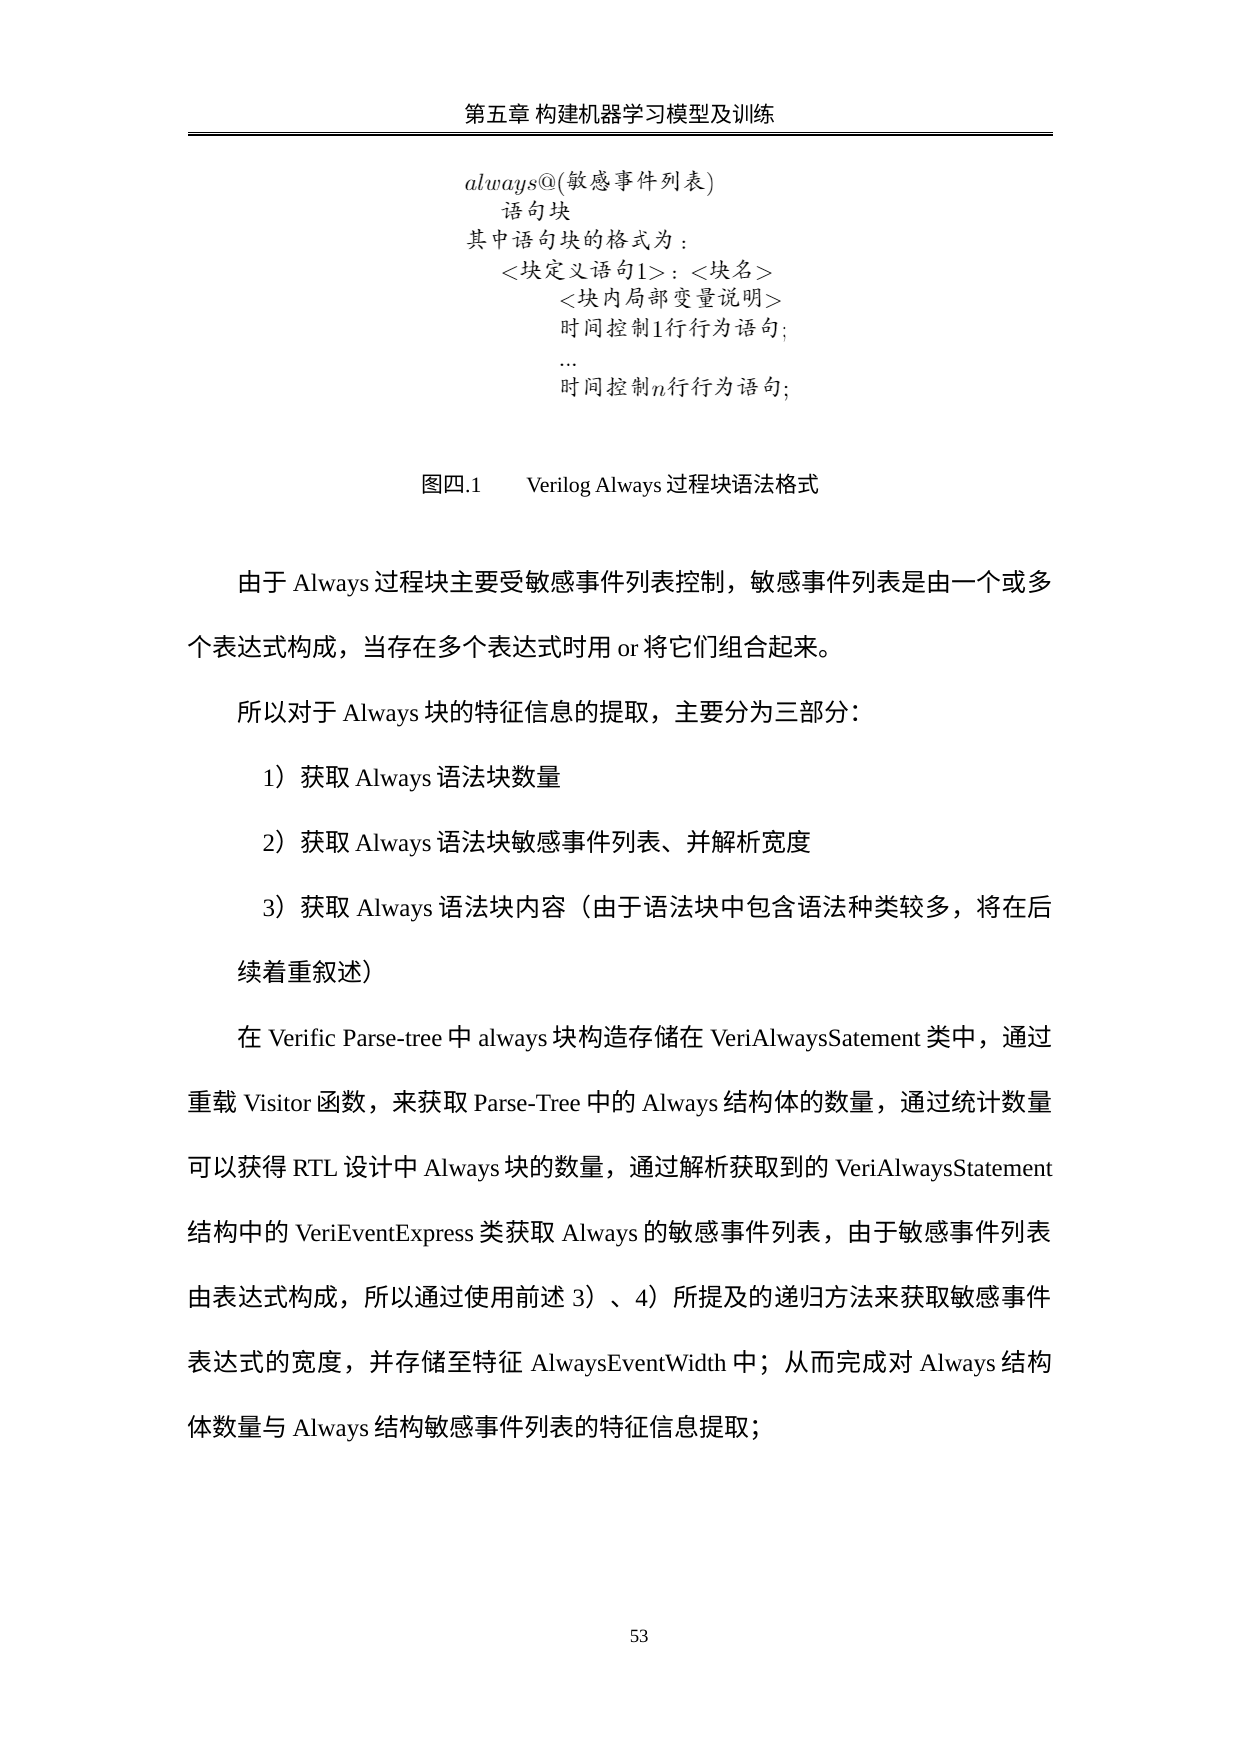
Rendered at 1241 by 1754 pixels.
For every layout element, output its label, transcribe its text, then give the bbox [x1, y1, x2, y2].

text 所以对于Always块的特征信息的提取，主要分为三部分： [187, 678, 1053, 743]
text 在Verific Parse-tree中always块构造存储在VeriAlwaysSatement类中，通过重载Visitor函数，来获取Parse-Tree中的Always结构体的数量，通过统计数量可以获得RTL设计中Always块的数量，通过解析获取到的VeriAlwaysStatement结构中的VeriEventExpress类获取Always的敏感事件列表，由于敏感事件列表由表达式构成，所以通过使用前述3）、4）所提及的递归方法来获取敏感事件表达式的宽度，并存储至特征AlwaysEventWidth中；从而完成对Always结构体数量与Always结构敏感事件列表的特征信息提取； [187, 1003, 1053, 1458]
list 获取Always语法块敏感事件列表、并解析宽度 [237, 808, 1053, 873]
text 由于Always过程块主要受敏感事件列表控制，敏感事件列表是由一个或多个表达式构成，当存在多个表达式时用or将它们组合起来。 [187, 548, 1053, 678]
list 获取Always语法块内容（由于语法块中包含语法种类较多，将在后续着重叙述） [237, 873, 1053, 1003]
text Verilog Always过程块语法格式 [187, 467, 1053, 499]
list 获取Always语法块数量 [237, 743, 1053, 808]
picture [444, 162, 821, 425]
